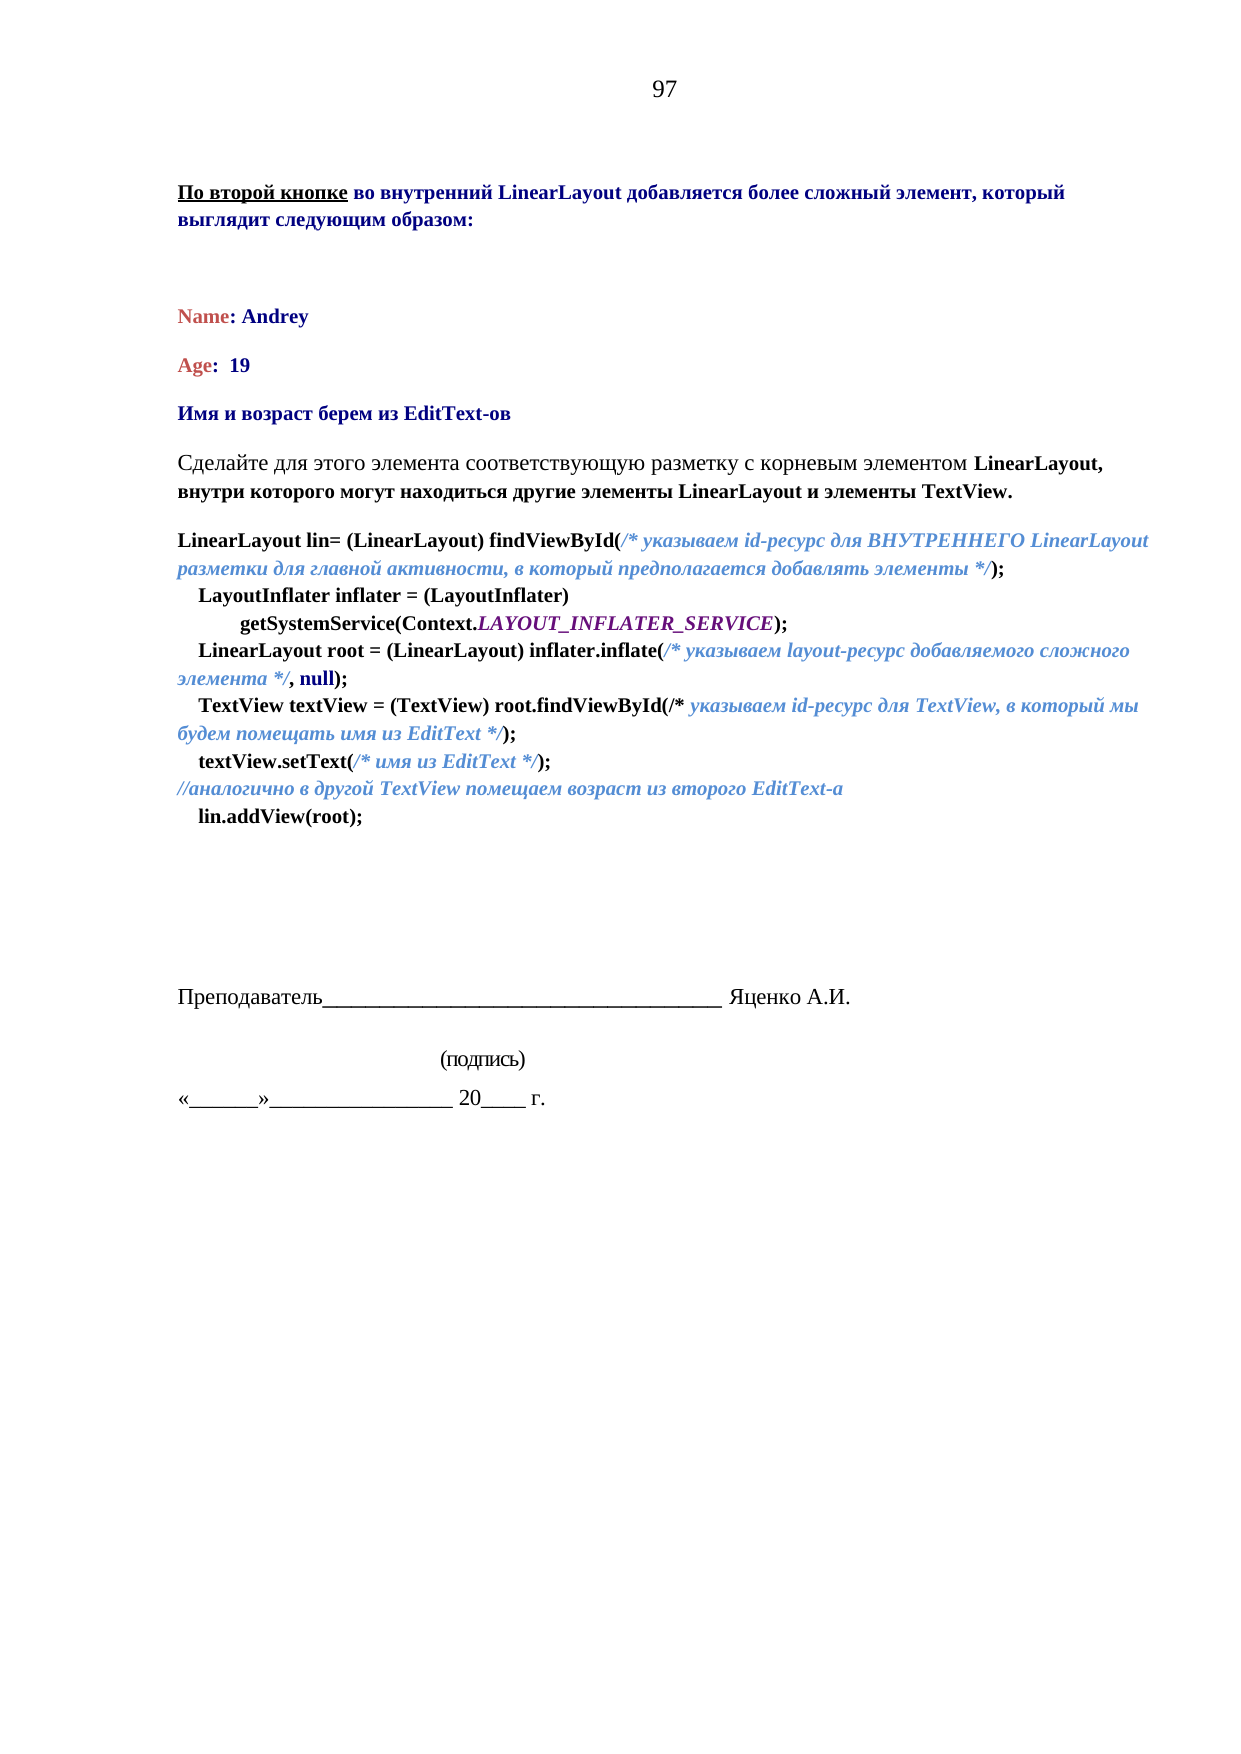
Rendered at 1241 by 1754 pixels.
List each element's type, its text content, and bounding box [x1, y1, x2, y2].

text Сделайте для этого элемента соответствующую разметку с корневым элементом LinearLayout, внутри которого могут находиться другие элементы LinearLayout и элементы TextView. [177, 449, 1152, 503]
text Имя и возраст берем из EditText-ов [177, 401, 1152, 425]
text Age: 19 [177, 353, 1152, 377]
text По второй кнопке во внутренний LinearLayout добавляется более сложный элемент, который выглядит следующим образом: [177, 180, 1152, 231]
text (подпись) «______»________________ 20____ г. [178, 1035, 864, 1113]
text Преподаватель Яценко А.И. [177, 983, 1152, 1009]
text LinearLayout lin= (LinearLayout) findViewById(/* указываем id-ресурс для ВНУТРЕННЕГО LinearLayout разметки для главной активности, в который предполагается добавлять элементы */); LayoutInflater inflater = (LayoutInflater) getSystemService(Context.LAYOUT_INFLATER_SERVICE); LinearLayout root = (LinearLayout) inflater.inflate(/* указываем layout-ресурс добавляемого сложного элемента */, null); TextView textView = (TextView) root.findViewById(/* указываем id-ресурс для TextView, в который мы будем помещать имя из EditText */); textView.setText(/* имя из EditText */); //аналогично в другой TextView помещаем возраст из второго EditText-а lin.addView(root); [177, 528, 1152, 828]
text Name: Andrey [177, 304, 1152, 328]
